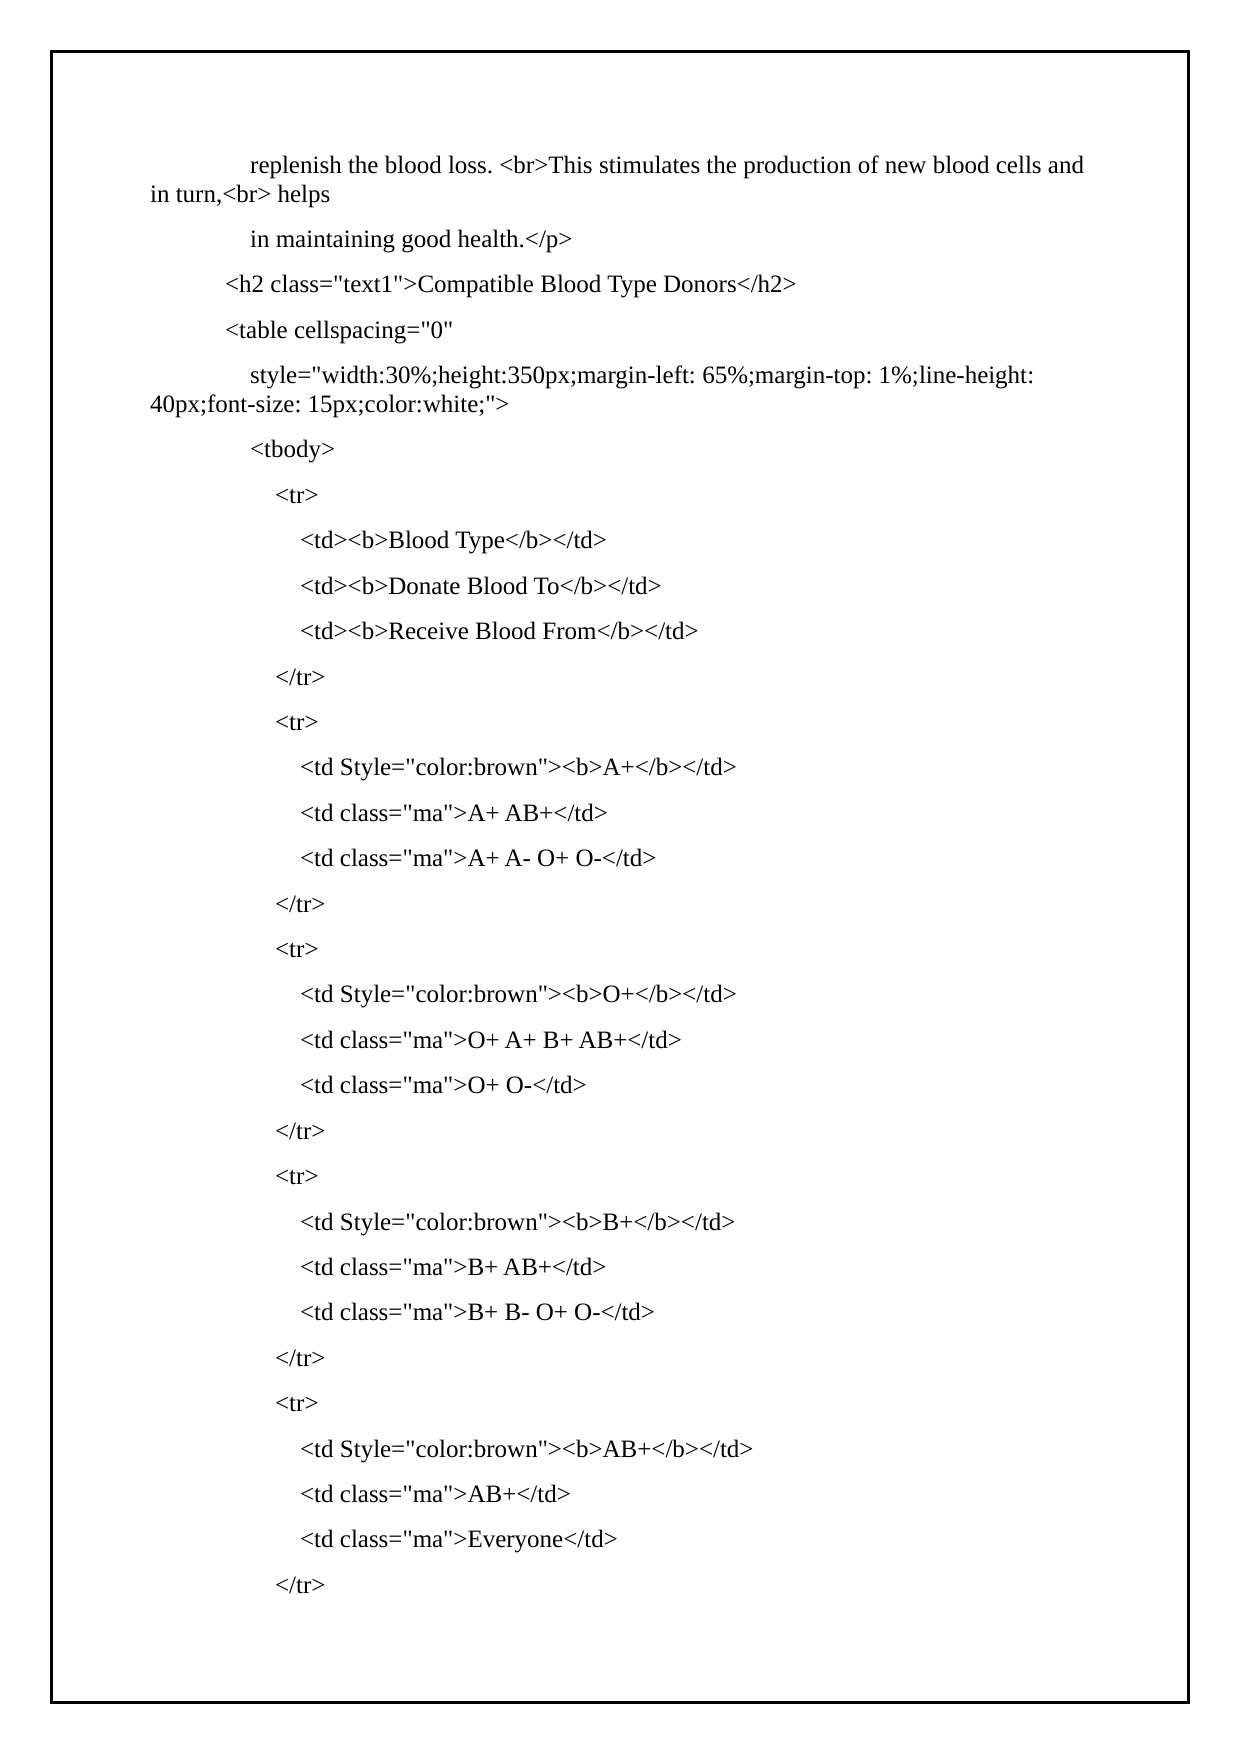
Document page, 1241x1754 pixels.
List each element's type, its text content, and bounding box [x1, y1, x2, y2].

text <td Style="color:brown"><b>A+</b></td> [150, 752, 1090, 781]
text <td class="ma">A+ A- O+ O-</td> [150, 843, 1090, 872]
text <tr> [150, 1161, 1090, 1190]
text </tr> [150, 662, 1090, 690]
text <h2 class="text1">Compatible Blood Type Donors</h2> [150, 269, 1090, 298]
text <td Style="color:brown"><b>AB+</b></td> [150, 1434, 1090, 1462]
text style="width:30%;height:350px;margin-left: 65%;margin-top: 1%;line-height: 40px;font-size: 15px;color:white;"> [150, 360, 1090, 418]
text </tr> [150, 1570, 1090, 1599]
text <td><b>Donate Blood To</b></td> [150, 571, 1090, 599]
text replenish the blood loss. <br>This stimulates the production of new blood cells and in turn,<br> helps [150, 150, 1090, 207]
text <td Style="color:brown"><b>B+</b></td> [150, 1207, 1090, 1235]
text </tr> [150, 1116, 1090, 1144]
text </tr> [150, 889, 1090, 917]
text <tr> [150, 707, 1090, 736]
text <td class="ma">A+ AB+</td> [150, 798, 1090, 827]
text <tr> [150, 480, 1090, 509]
text <td><b>Receive Blood From</b></td> [150, 616, 1090, 645]
text <td class="ma">B+ AB+</td> [150, 1252, 1090, 1281]
text <td><b>Blood Type</b></td> [150, 525, 1090, 554]
text <tbody> [150, 434, 1090, 463]
text <table cellspacing="0" [150, 315, 1090, 344]
text <td class="ma">Everyone</td> [150, 1524, 1090, 1553]
text <td class="ma">AB+</td> [150, 1479, 1090, 1508]
text <tr> [150, 934, 1090, 963]
text <td Style="color:brown"><b>O+</b></td> [150, 979, 1090, 1008]
text <tr> [150, 1388, 1090, 1417]
text <td class="ma">B+ B- O+ O-</td> [150, 1297, 1090, 1326]
text in maintaining good health.</p> [150, 224, 1090, 253]
text </tr> [150, 1343, 1090, 1372]
text <td class="ma">O+ O-</td> [150, 1070, 1090, 1099]
text <td class="ma">O+ A+ B+ AB+</td> [150, 1025, 1090, 1054]
